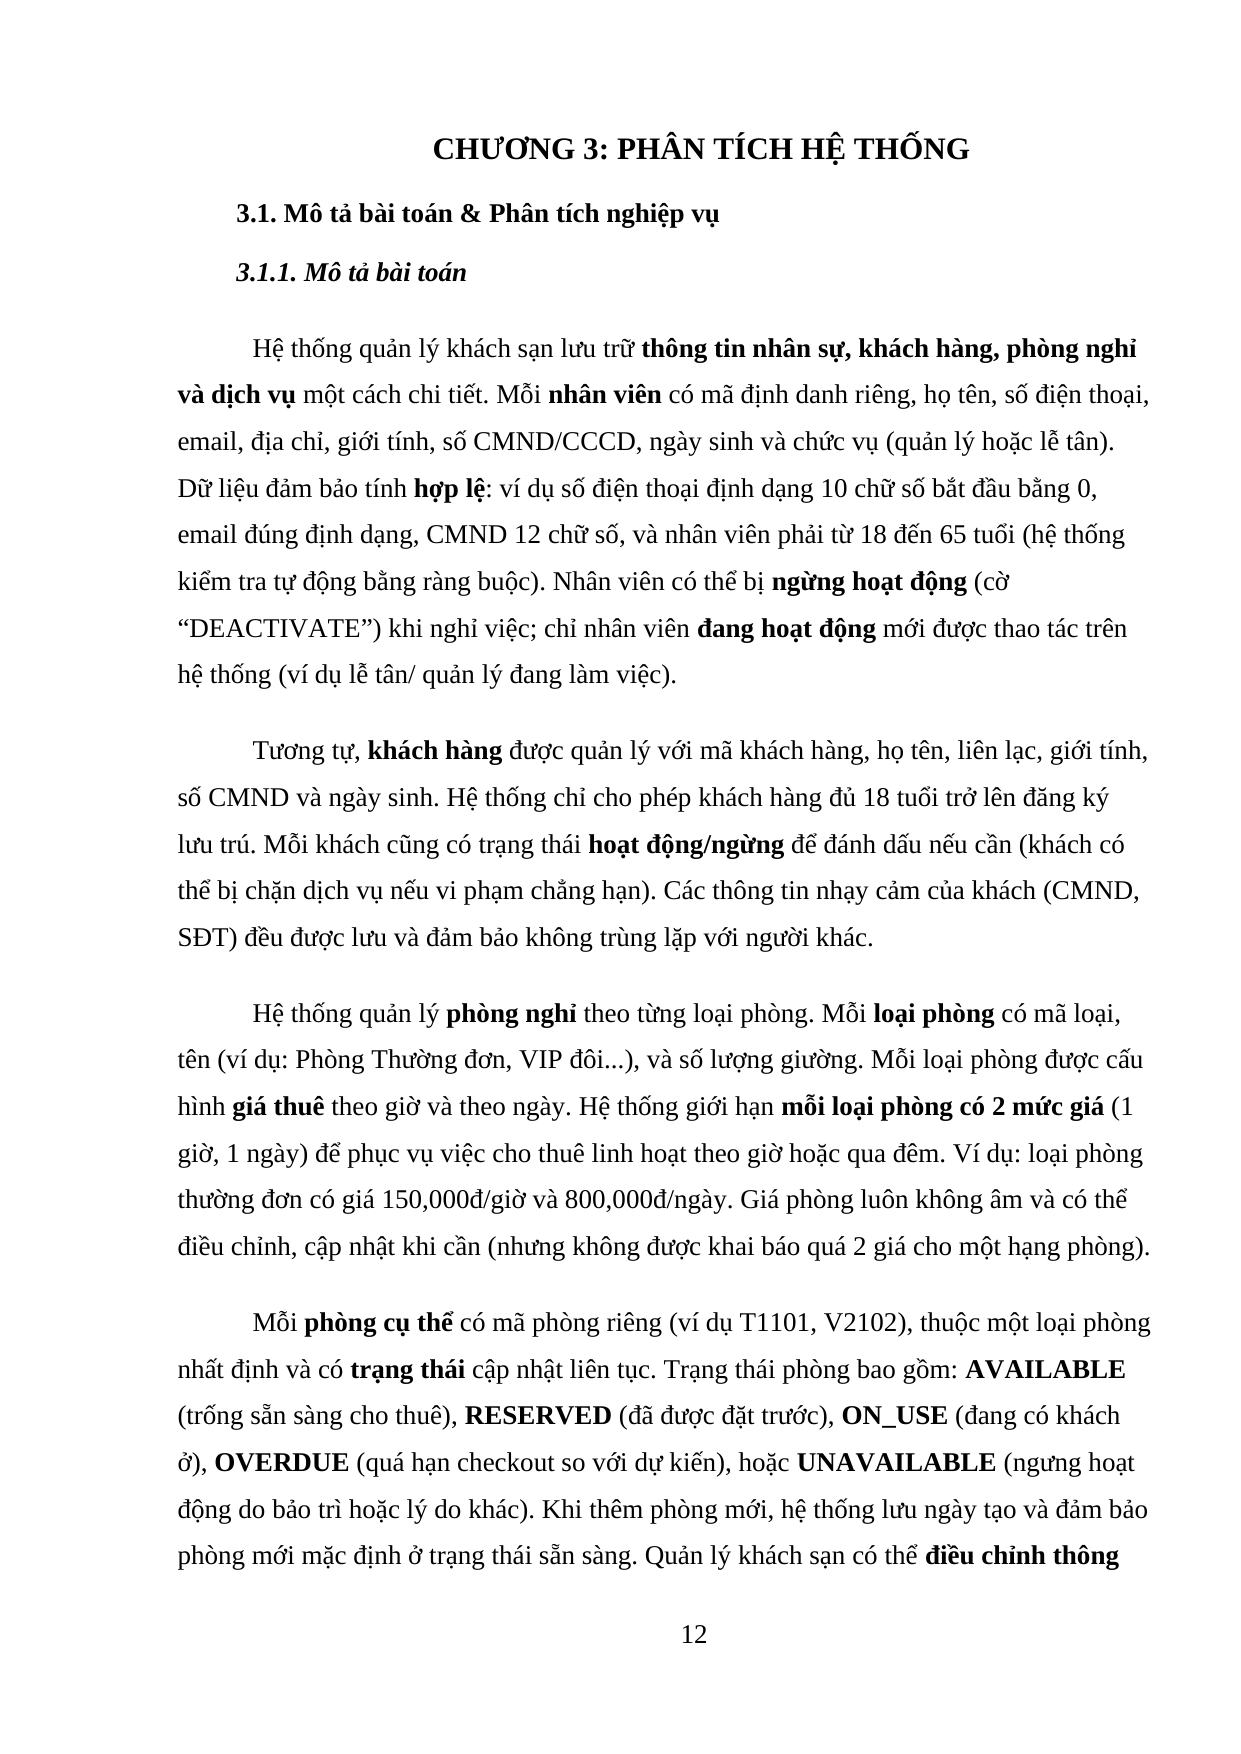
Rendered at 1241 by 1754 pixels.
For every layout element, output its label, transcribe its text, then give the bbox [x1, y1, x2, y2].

text Tương tự, khách hàng được quản lý với mã khách hàng, họ tên, liên lạc, giới tính, số CMND và ngày sinh. Hệ thống chỉ cho phép khách hàng đủ 18 tuổi trở lên đăng ký lưu trú. Mỗi khách cũng có trạng thái hoạt động/ngừng để đánh dấu nếu cần (khách có thể bị chặn dịch vụ nếu vi phạm chẳng hạn). Các thông tin nhạy cảm của khách (CMND, SĐT) đều được lưu và đảm bảo không trùng lặp với người khác. [177, 734, 1152, 952]
text 3.1.1. Mô tả bài toán [177, 256, 1152, 287]
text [177, 1306, 1152, 1571]
text CHƯƠNG 3: PHÂN TÍCH HỆ THỐNG [177, 131, 1167, 167]
text Hệ thống quản lý phòng nghỉ theo từng loại phòng. Mỗi loại phòng có mã loại, tên (ví dụ: Phòng Thường đơn, VIP đôi...), và số lượng giường. Mỗi loại phòng được cấu hình giá thuê theo giờ và theo ngày. Hệ thống giới hạn mỗi loại phòng có 2 mức giá (1 giờ, 1 ngày) để phục vụ việc cho thuê linh hoạt theo giờ hoặc qua đêm. Ví dụ: loại phòng thường đơn có giá 150,000đ/giờ và 800,000đ/ngày. Giá phòng luôn không âm và có thể điều chỉnh, cập nhật khi cần (nhưng không được khai báo quá 2 giá cho một hạng phòng). [177, 997, 1152, 1261]
text 3.1. Mô tả bài toán & Phân tích nghiệp vụ [177, 197, 1152, 228]
text Hệ thống quản lý khách sạn lưu trữ thông tin nhân sự, khách hàng, phòng nghỉ và dịch vụ một cách chi tiết. Mỗi nhân viên có mã định danh riêng, họ tên, số điện thoại, email, địa chỉ, giới tính, số CMND/CCCD, ngày sinh và chức vụ (quản lý hoặc lễ tân). Dữ liệu đảm bảo tính hợp lệ: ví dụ số điện thoại định dạng 10 chữ số bắt đầu bằng 0, email đúng định dạng, CMND 12 chữ số, và nhân viên phải từ 18 đến 65 tuổi (hệ thống kiểm tra tự động bằng ràng buộc). Nhân viên có thể bị ngừng hoạt động (cờ “DEACTIVATE”) khi nghỉ việc; chỉ nhân viên đang hoạt động mới được thao tác trên hệ thống (ví dụ lễ tân/ quản lý đang làm việc). [177, 332, 1152, 690]
